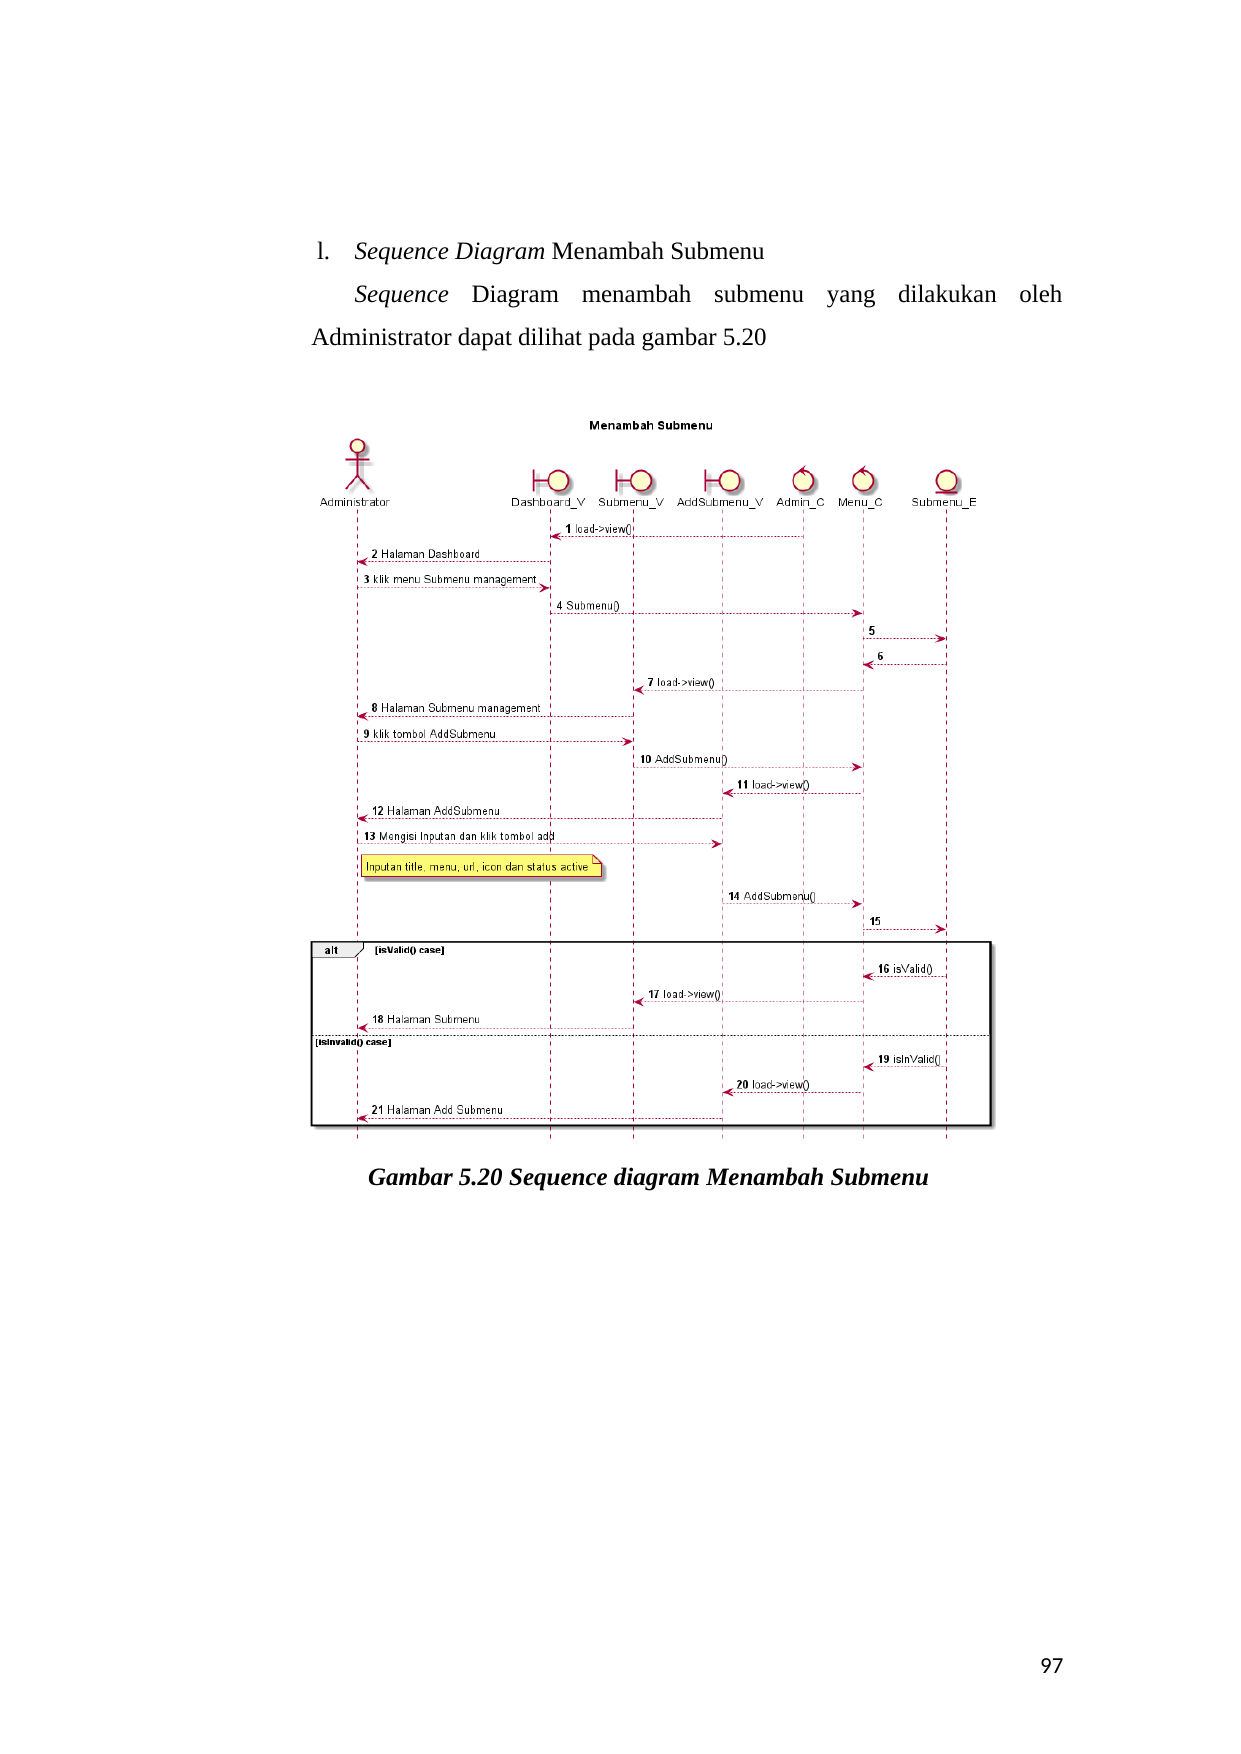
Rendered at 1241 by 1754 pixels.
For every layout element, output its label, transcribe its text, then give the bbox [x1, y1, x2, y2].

list Sequence Diagram menambah submenu yang dilakukan oleh Administrator dapat dilihat pada gambar 5.20 [311, 279, 1063, 351]
text Gambar 5.20 Sequence diagram Menambah Submenu [236, 1162, 1063, 1191]
picture [300, 408, 999, 1148]
list Sequence Diagram Menambah Submenu [317, 236, 1063, 265]
